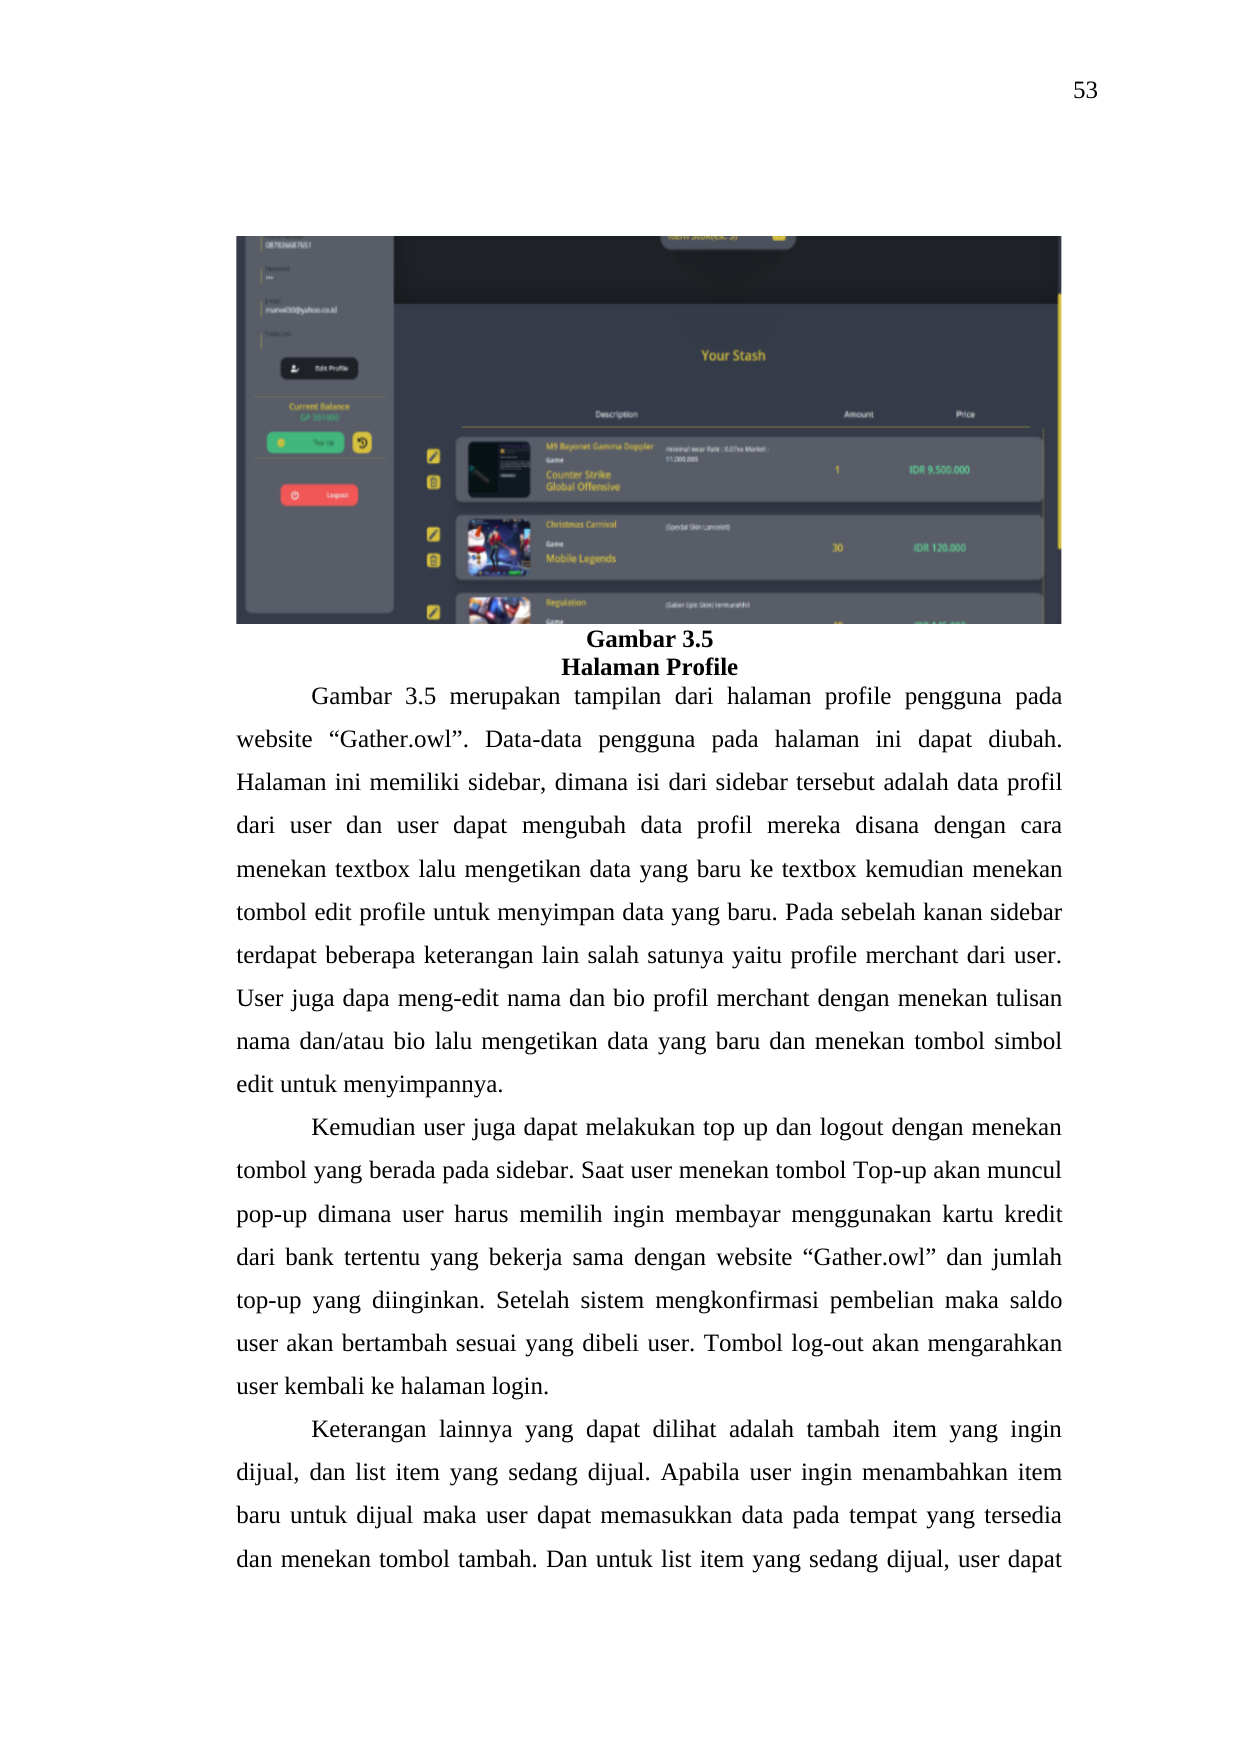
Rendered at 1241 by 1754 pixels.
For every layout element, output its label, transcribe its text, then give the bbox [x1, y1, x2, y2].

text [236, 1414, 1063, 1572]
picture [236, 236, 1062, 624]
text Kemudian user juga dapat melakukan top up dan logout dengan menekan tombol yang berada pada sidebar. Saat user menekan tombol Top-up akan muncul pop-up dimana user harus memilih ingin membayar menggunakan kartu kredit dari bank tertentu yang bekerja sama dengan website “Gather.owl” dan jumlah top-up yang diinginkan. Setelah sistem mengkonfirmasi pembelian maka saldo user akan bertambah sesuai yang dibeli user. Tombol log-out akan mengarahkan user kembali ke halaman login. [236, 1112, 1063, 1400]
text Gambar 3.5 Halaman Profile [236, 624, 1063, 681]
text Gambar 3.5 merupakan tampilan dari halaman profile pengguna pada website “Gather.owl”. Data-data pengguna pada halaman ini dapat diubah. Halaman ini memiliki sidebar, dimana isi dari sidebar tersebut adalah data profil dari user dan user dapat mengubah data profil mereka disana dengan cara menekan textbox lalu mengetikan data yang baru ke textbox kemudian menekan tombol edit profile untuk menyimpan data yang baru. Pada sebelah kanan sidebar terdapat beberapa keterangan lain salah satunya yaitu profile merchant dari user. User juga dapa meng-edit nama dan bio profil merchant dengan menekan tulisan nama dan/atau bio lalu mengetikan data yang baru dan menekan tombol simbol edit untuk menyimpannya. [236, 681, 1063, 1098]
